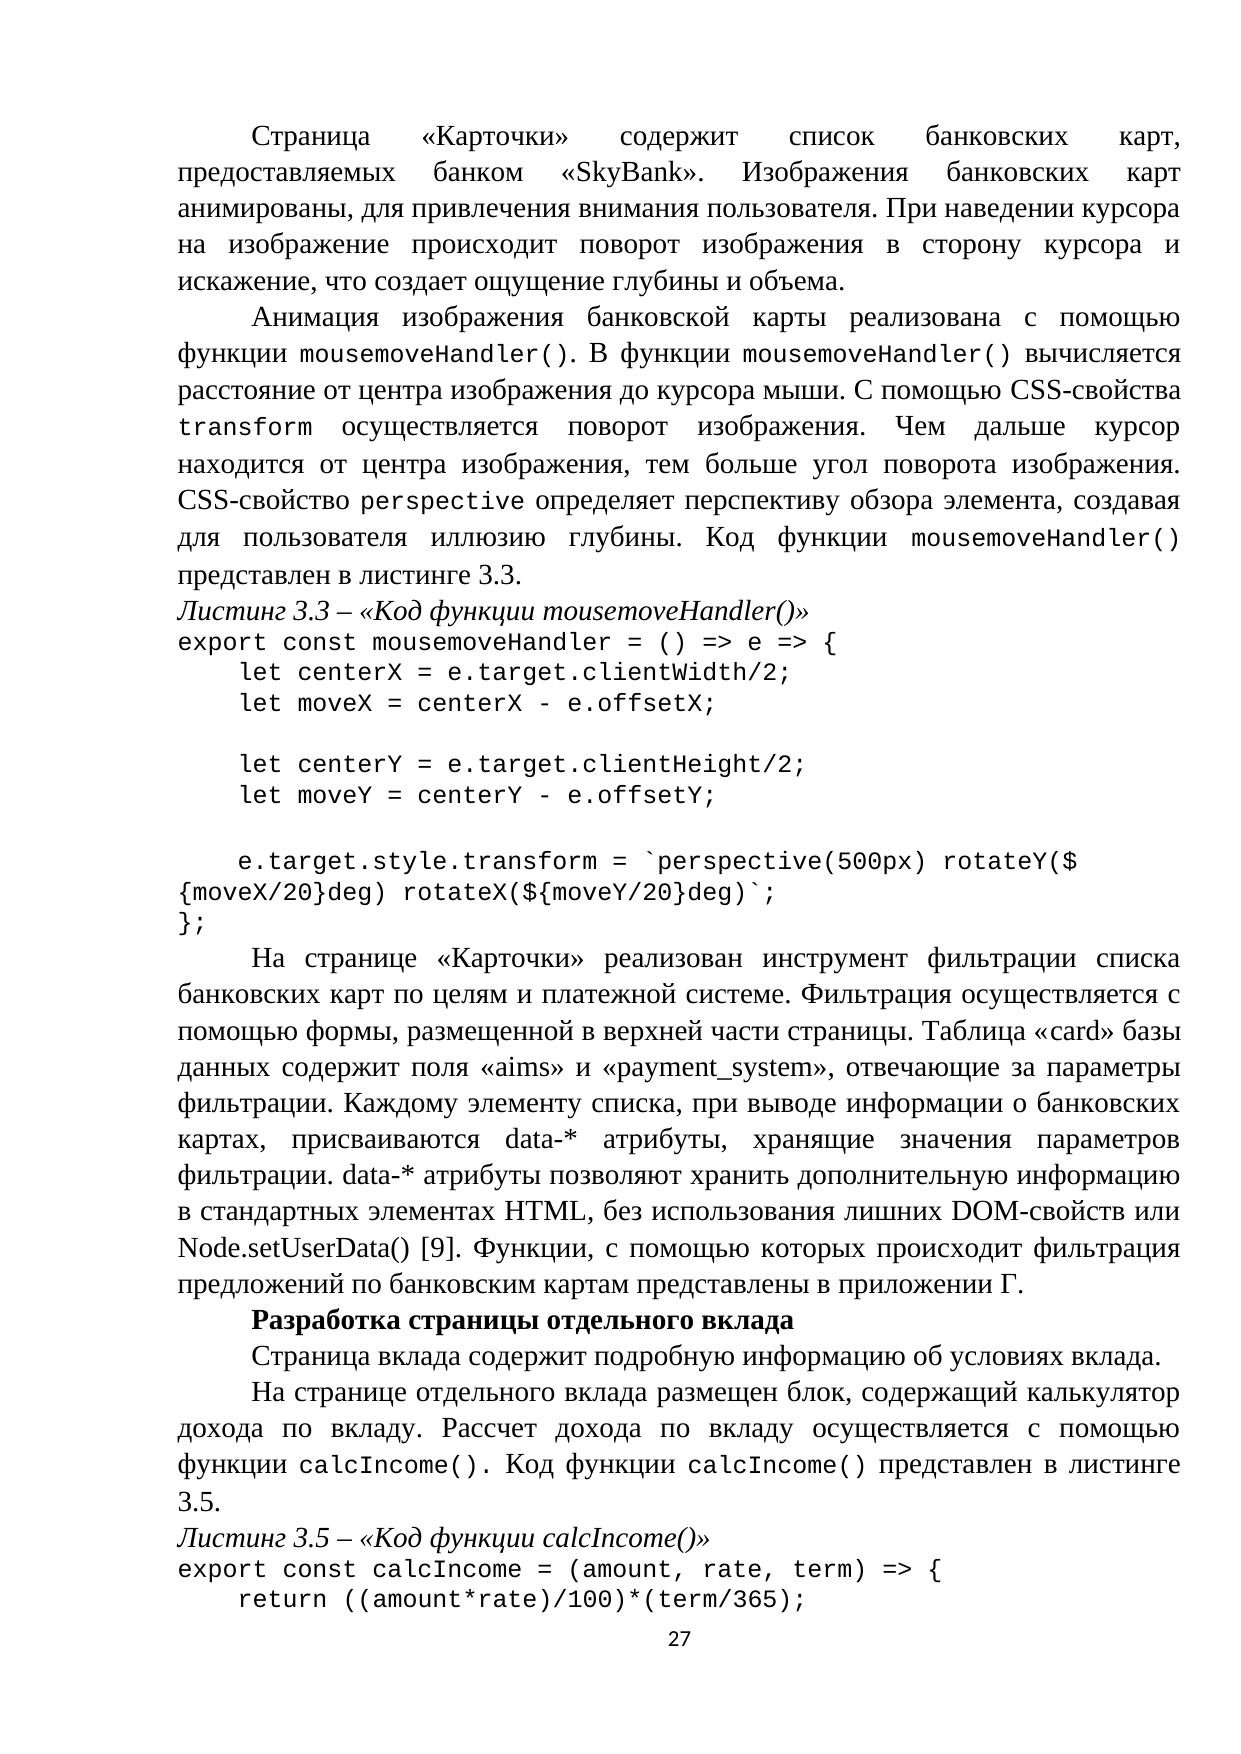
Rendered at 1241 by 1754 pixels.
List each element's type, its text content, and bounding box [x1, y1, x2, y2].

text На странице «Карточки» реализован инструмент фильтрации списка банковских карт по целям и платежной системе. Фильтрация осуществляется с помощью формы, размещенной в верхней части страницы. Таблица «card» базы данных содержит поля «aims» и «payment_system», отвечающие за параметры фильтрации. Каждому элементу списка, при выводе информации о банковских картах, присваиваются data-* атрибуты, хранящие значения параметров фильтрации. data-* атрибуты позволяют хранить дополнительную информацию в стандартных элементах HTML, без использования лишних DOM-свойств или Node.setUserData() [9]. Функции, с помощью которых происходит фильтрация предложений по банковским картам представлены в приложении Г. [177, 941, 1181, 1299]
text let centerY = e.target.clientHeight/2; [177, 752, 1181, 780]
text Разработка страницы отдельного вклада [177, 1302, 1181, 1336]
text На странице отдельного вклада размещен блок, содержащий калькулятор дохода по вкладу. Рассчет дохода по вкладу осуществляется с помощью функции calcIncome(). Код функции calcIncome() представлен в листинге 3.5. [177, 1374, 1181, 1517]
text Страница «Карточки» содержит список банковских карт, предоставляемых банком «SkyBank». Изображения банковских карт анимированы, для привлечения внимания пользователя. При наведении курсора на изображение происходит поворот изображения в сторону курсора и искажение, что создает ощущение глубины и объема. [177, 118, 1181, 296]
text e.target.style.transform = `perspective(500px) rotateY(${moveX/20}deg) rotateX(${moveY/20}deg)`; [177, 849, 1181, 908]
text Листинг 3.5 – «Код функции calcIncome()» [177, 1520, 1181, 1554]
text export const calcIncome = (amount, rate, term) => { [177, 1556, 1181, 1584]
text Листинг 3.3 – «Код функции mousemoveHandler()» [177, 593, 1181, 627]
text return ((amount*rate)/100)*(term/365); [177, 1587, 1181, 1615]
text let moveY = centerY - e.offsetY; [177, 782, 1181, 811]
text let moveX = centerX - e.offsetX; [177, 690, 1181, 718]
text Страница вклада содержит подробную информацию об условиях вклада. [177, 1338, 1181, 1372]
text export const mousemoveHandler = () => e => { [177, 629, 1181, 657]
text let centerX = e.target.clientWidth/2; [177, 660, 1181, 688]
text }; [177, 910, 1181, 938]
text Анимация изображения банковской карты реализована с помощью функции mousemoveHandler(). В функции mousemoveHandler() вычисляется расстояние от центра изображения до курсора мыши. С помощью CSS-свойства transform осуществляется поворот изображения. Чем дальше курсор находится от центра изображения, тем больше угол поворота изображения. CSS-свойство perspective определяет перспективу обзора элемента, создавая для пользователя иллюзию глубины. Код функции mousemoveHandler() представлен в листинге 3.3. [177, 299, 1181, 590]
